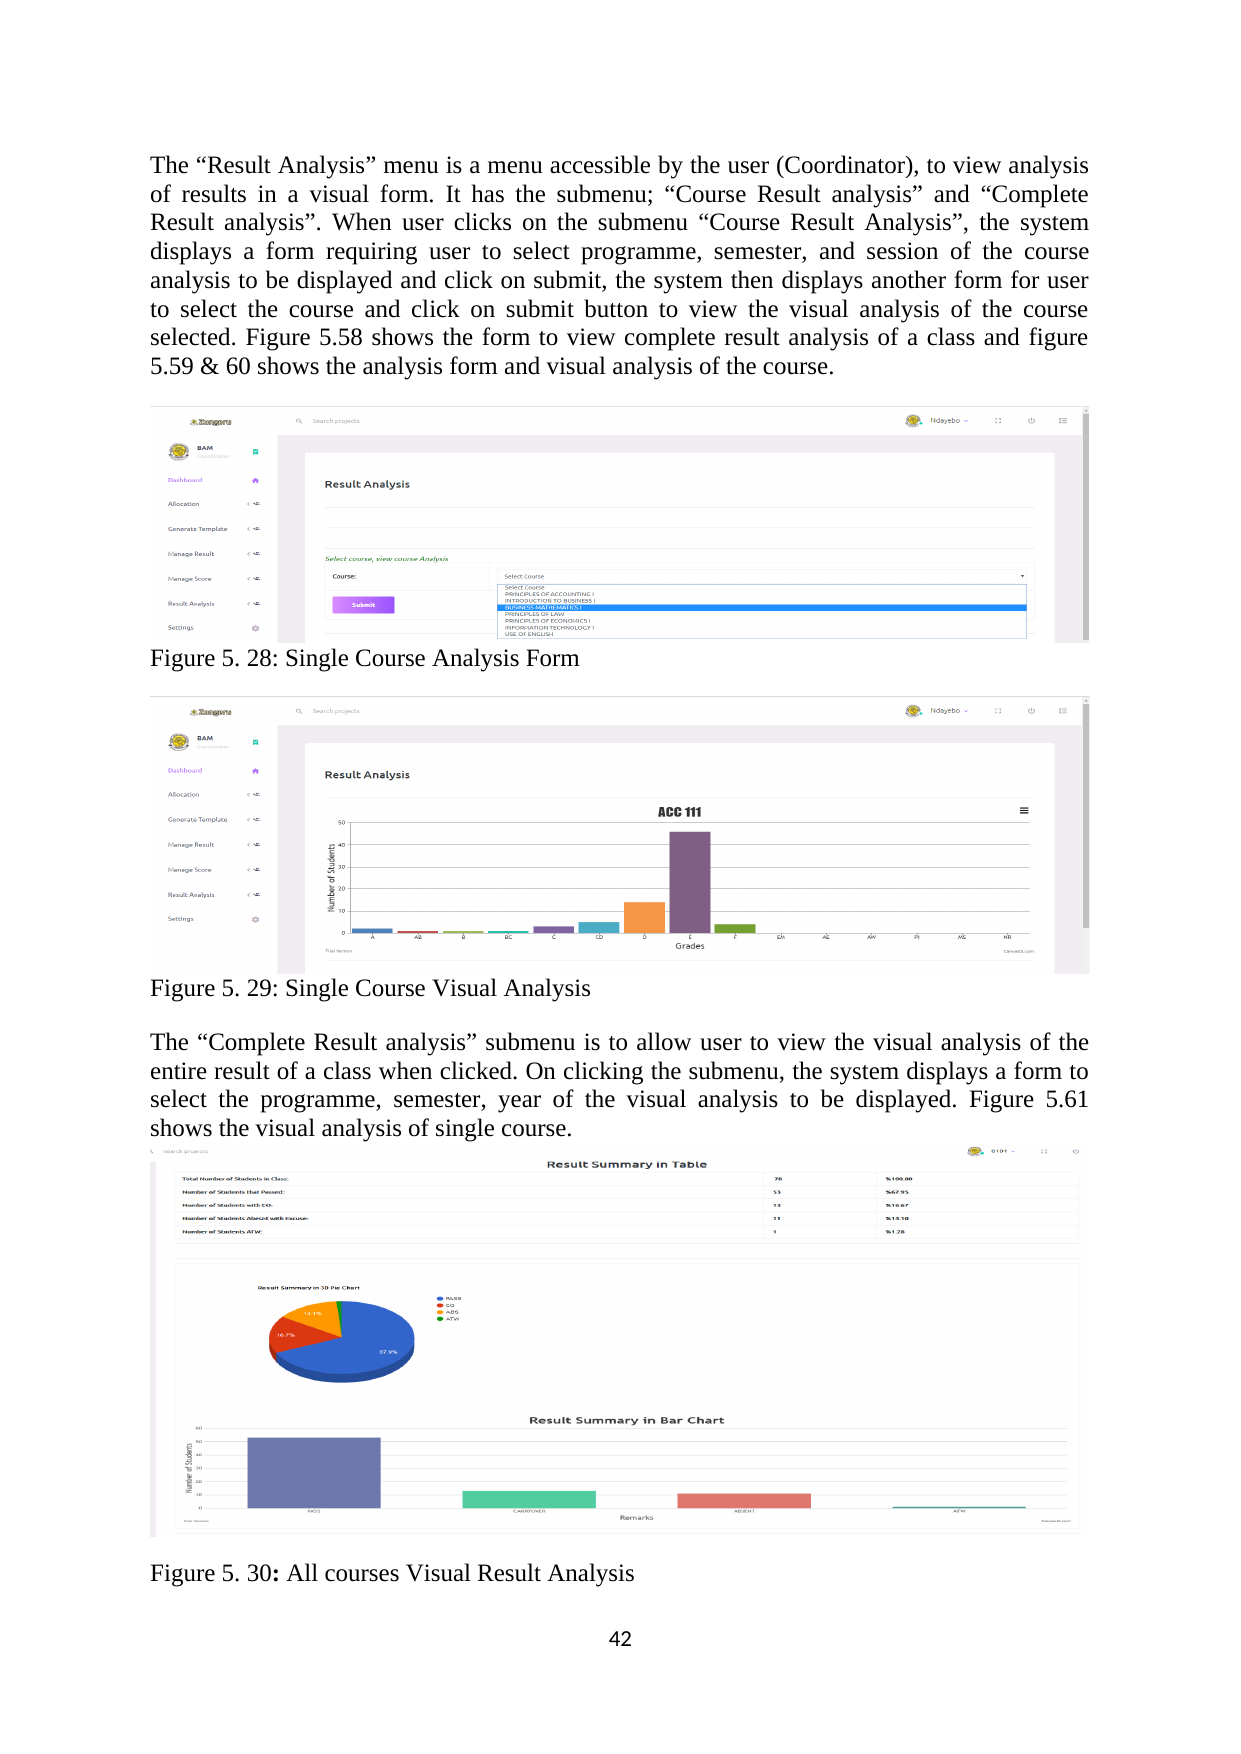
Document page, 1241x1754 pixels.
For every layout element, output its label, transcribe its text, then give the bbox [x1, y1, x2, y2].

picture [150, 1142, 1088, 1537]
text The “Complete Result analysis” submenu is to allow user to view the visual analysis of the entire result of a class when clicked. On clicking the submenu, the system displays a form to select the programme, semester, year of the visual analysis to be displayed. Figure 5.61 shows the visual analysis of single course. [150, 1027, 1090, 1142]
picture [150, 405, 1090, 643]
text The “Result Analysis” menu is a menu accessible by the user (Coordinator), to view analysis of results in a visual form. It has the submenu; “Course Result analysis” and “Complete Result analysis”. When user clicks on the submenu “Course Result Analysis”, the system displays a form requiring user to select programme, semester, and session of the course analysis to be displayed and click on submit, the system then displays another form for user to select the course and click on submit button to view the visual analysis of the course selected. Figure 5.58 shows the form to view complete result analysis of a class and figure 5.59 & 60 shows the analysis form and visual analysis of the course. [150, 150, 1090, 380]
picture [150, 696, 1090, 974]
